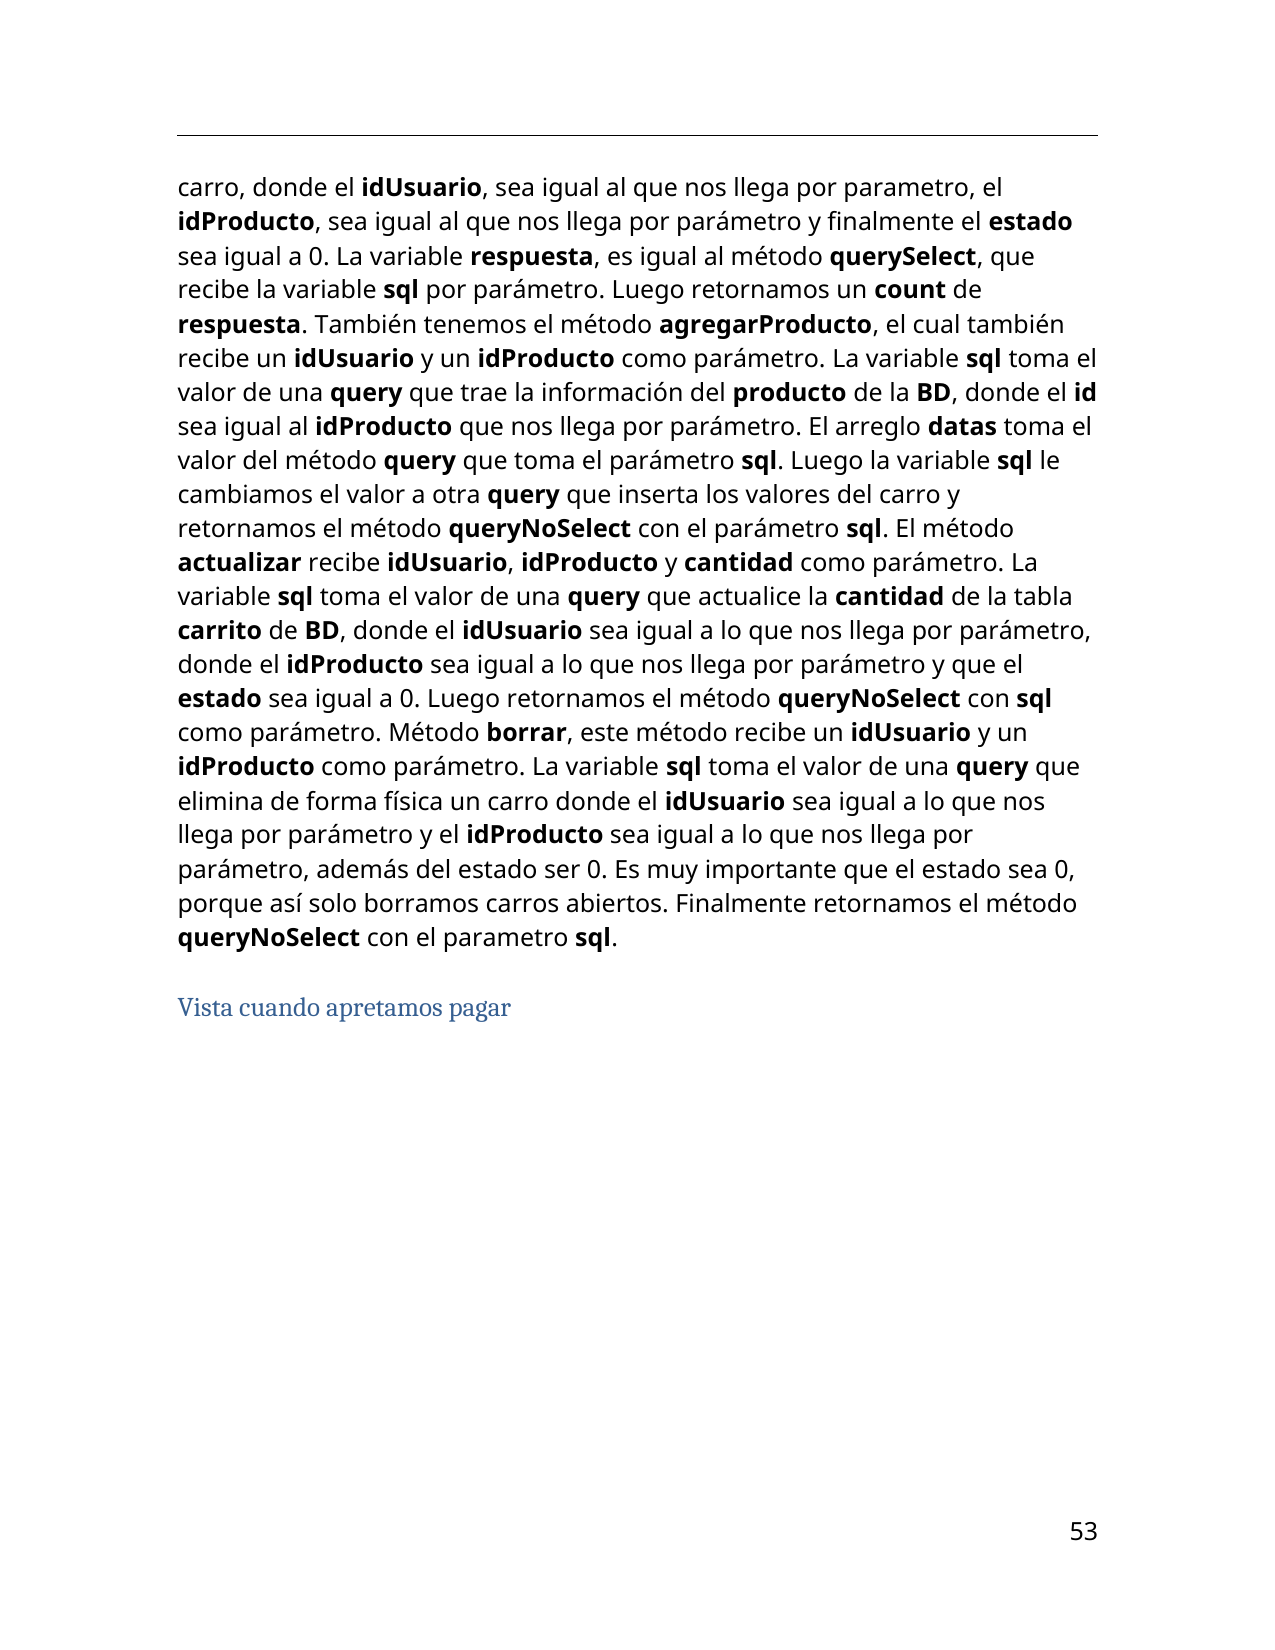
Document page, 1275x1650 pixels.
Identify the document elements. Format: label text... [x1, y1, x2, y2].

subtitle Vista cuando apretamos pagar [177, 992, 1098, 1023]
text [177, 170, 1098, 953]
